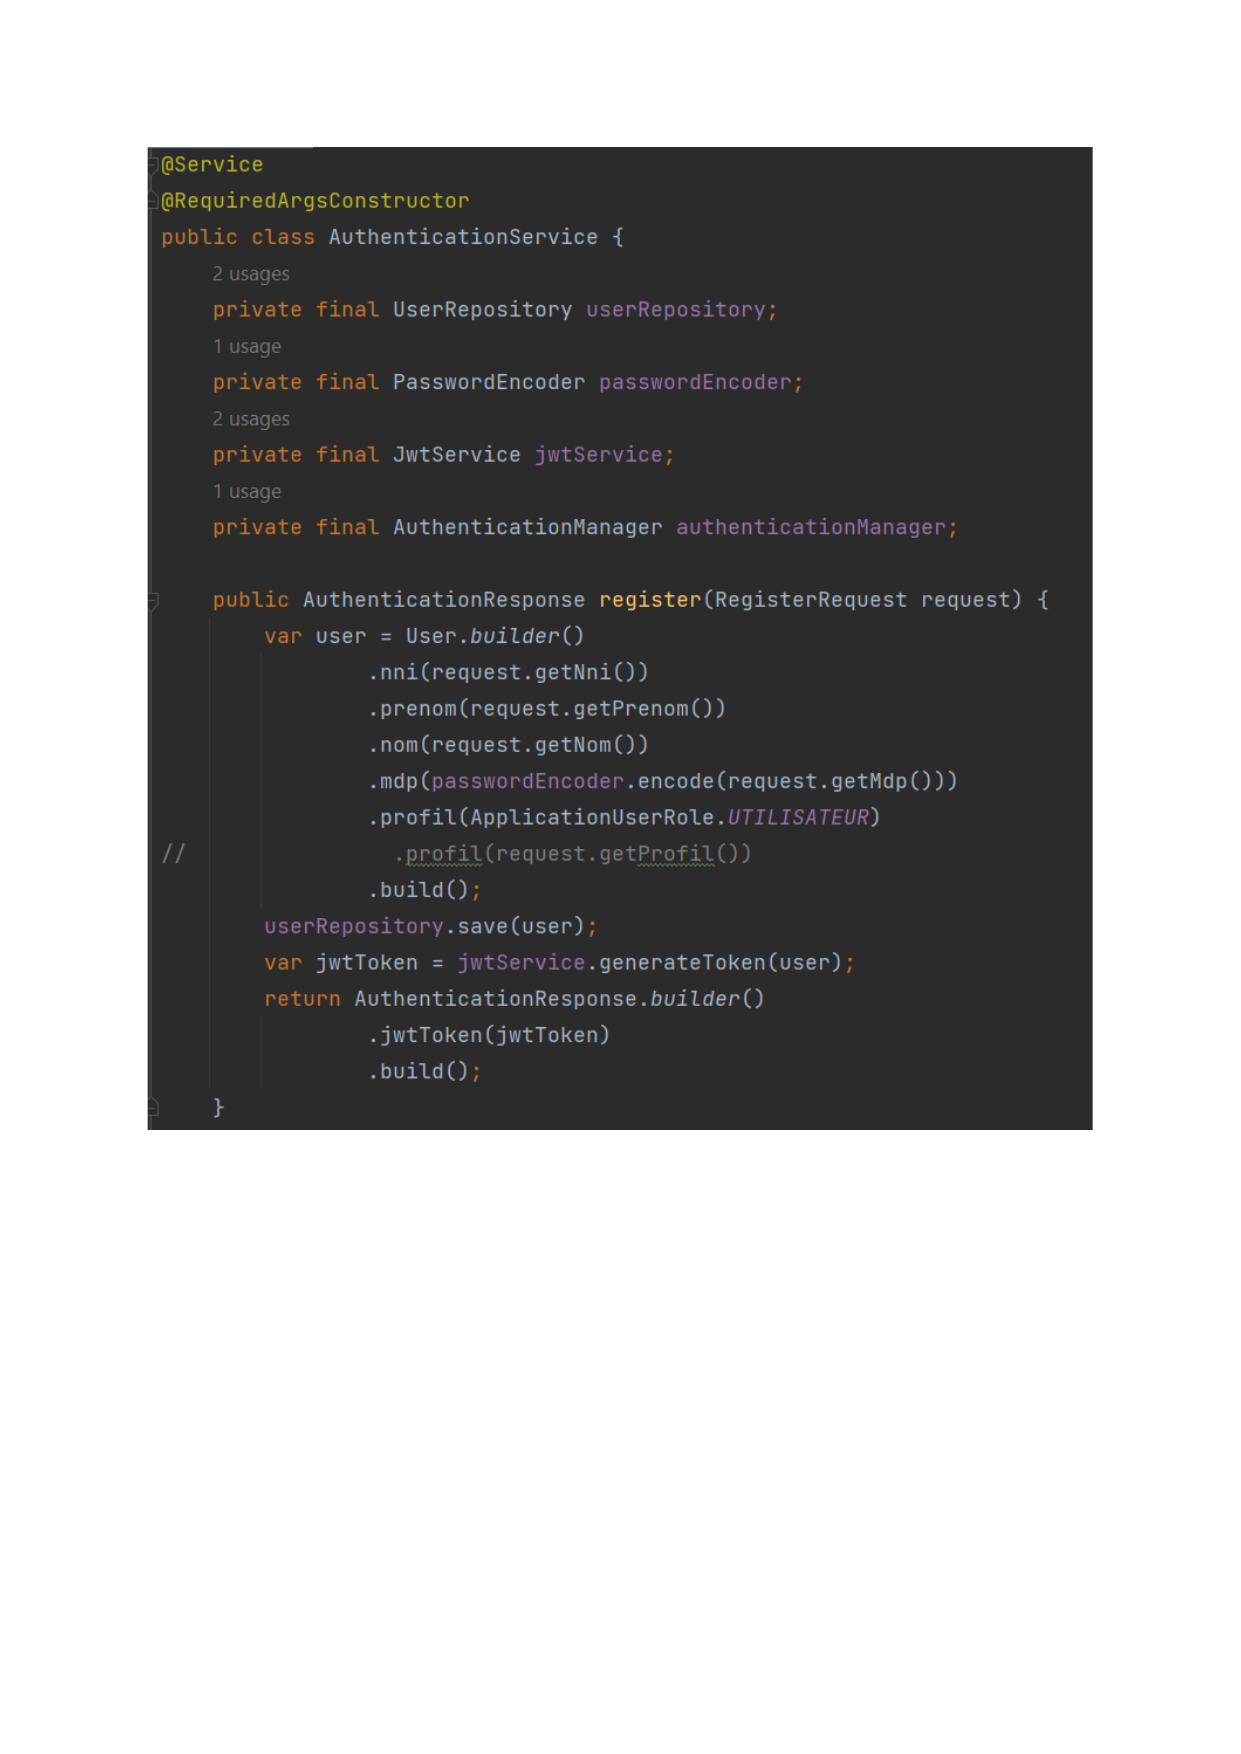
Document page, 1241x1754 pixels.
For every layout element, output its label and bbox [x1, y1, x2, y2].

picture [147, 147, 1093, 1130]
